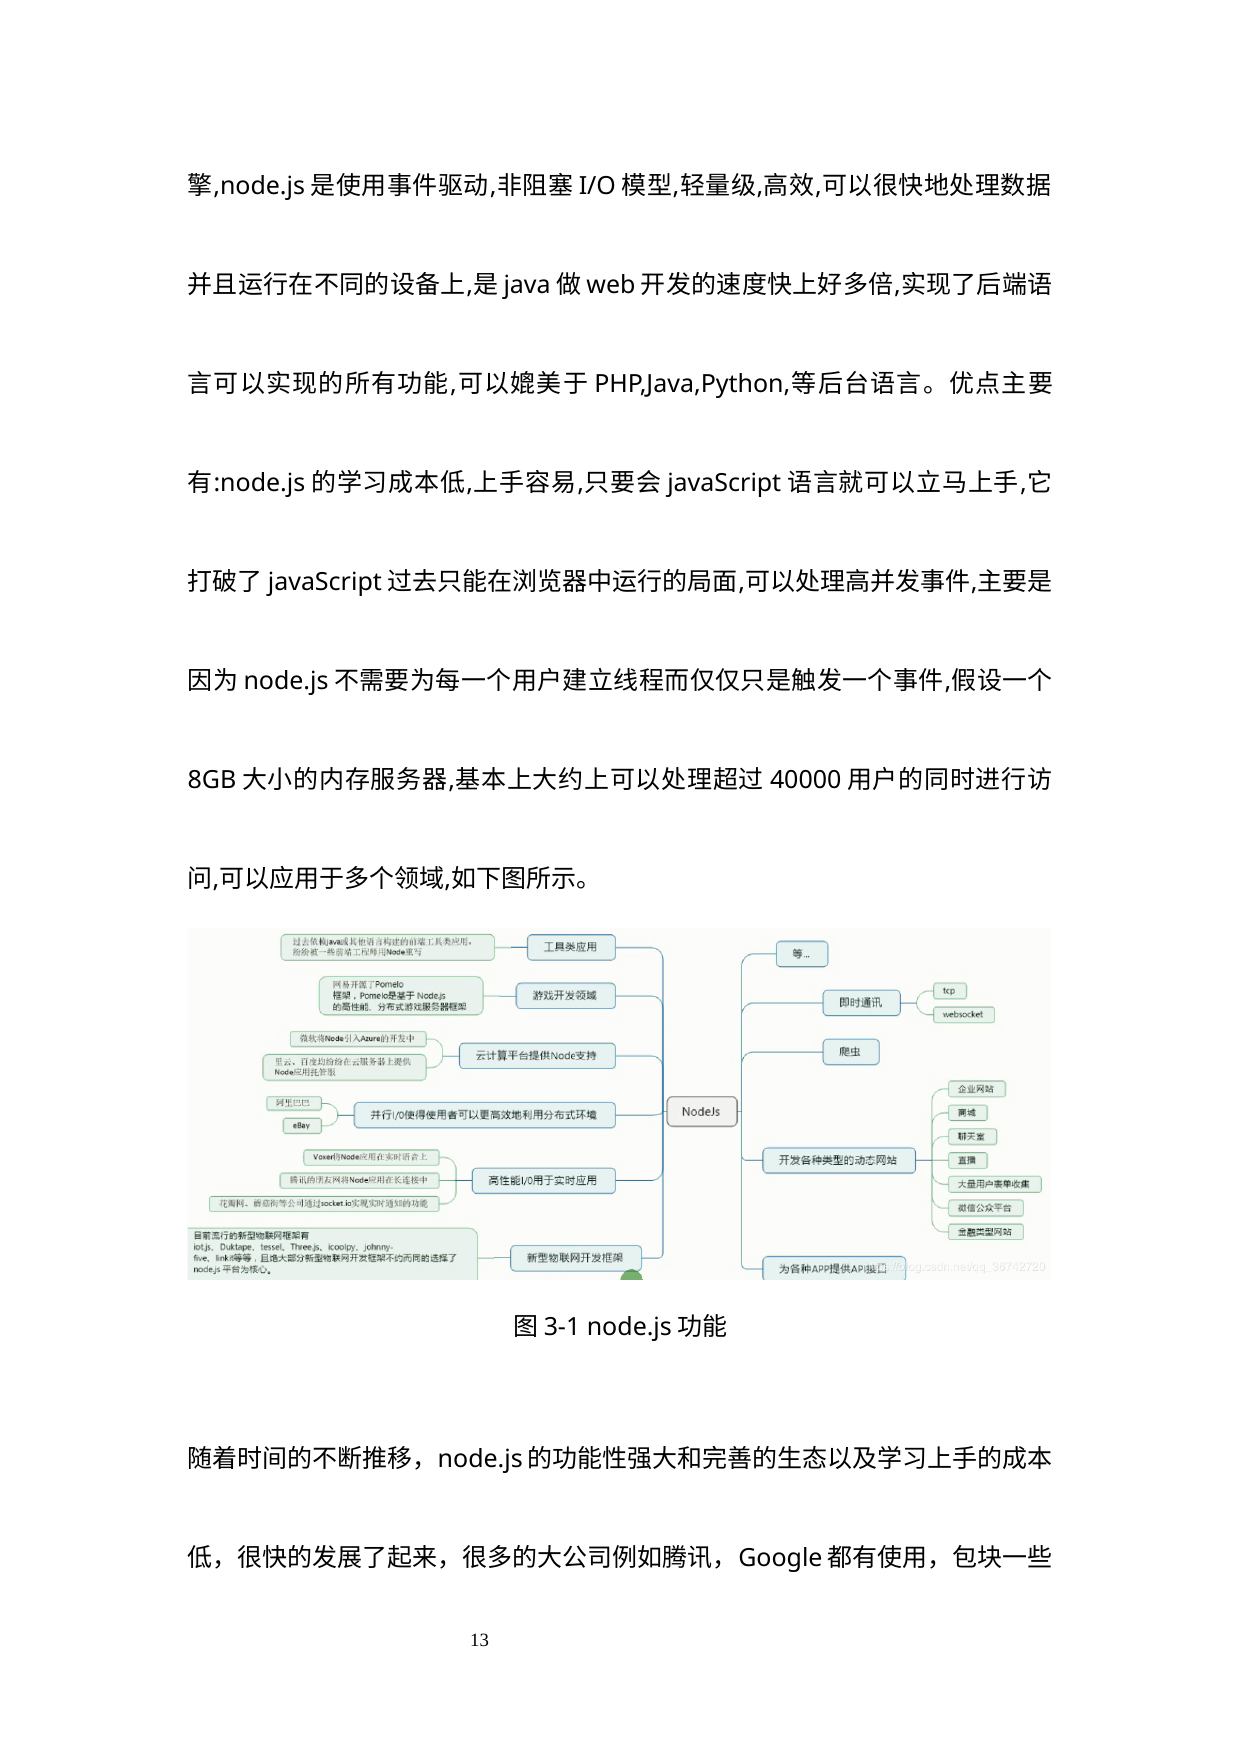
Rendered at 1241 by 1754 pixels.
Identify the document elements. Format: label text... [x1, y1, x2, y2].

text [187, 1423, 1053, 1588]
picture [187, 928, 1052, 1280]
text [187, 151, 1053, 910]
text 图3-1 node.js功能 [187, 1291, 1053, 1357]
